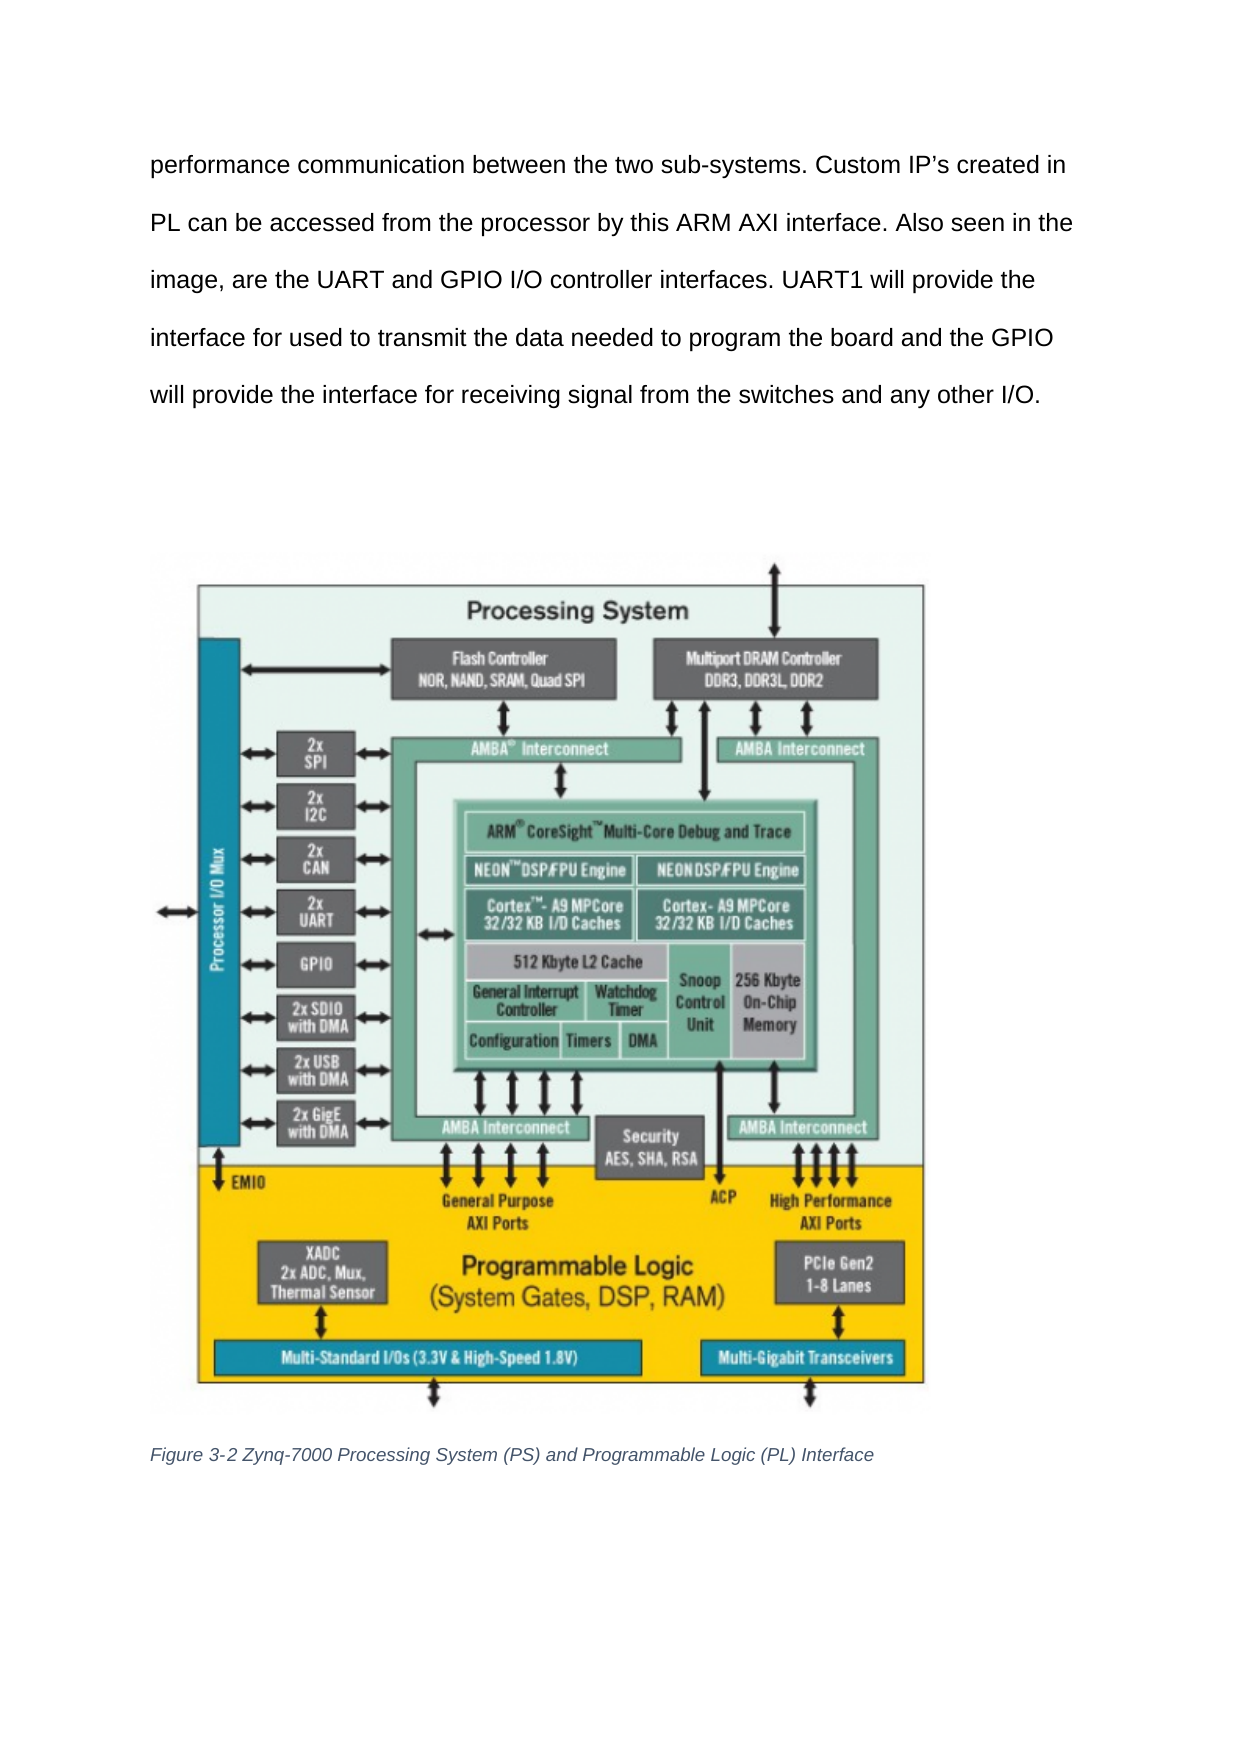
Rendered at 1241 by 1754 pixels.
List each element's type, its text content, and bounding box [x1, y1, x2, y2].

picture [150, 552, 932, 1415]
text Figure 3-2 Zynq-7000 Processing System (PS) and Programmable Logic (PL) Interface [150, 1444, 1090, 1465]
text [150, 150, 1090, 409]
